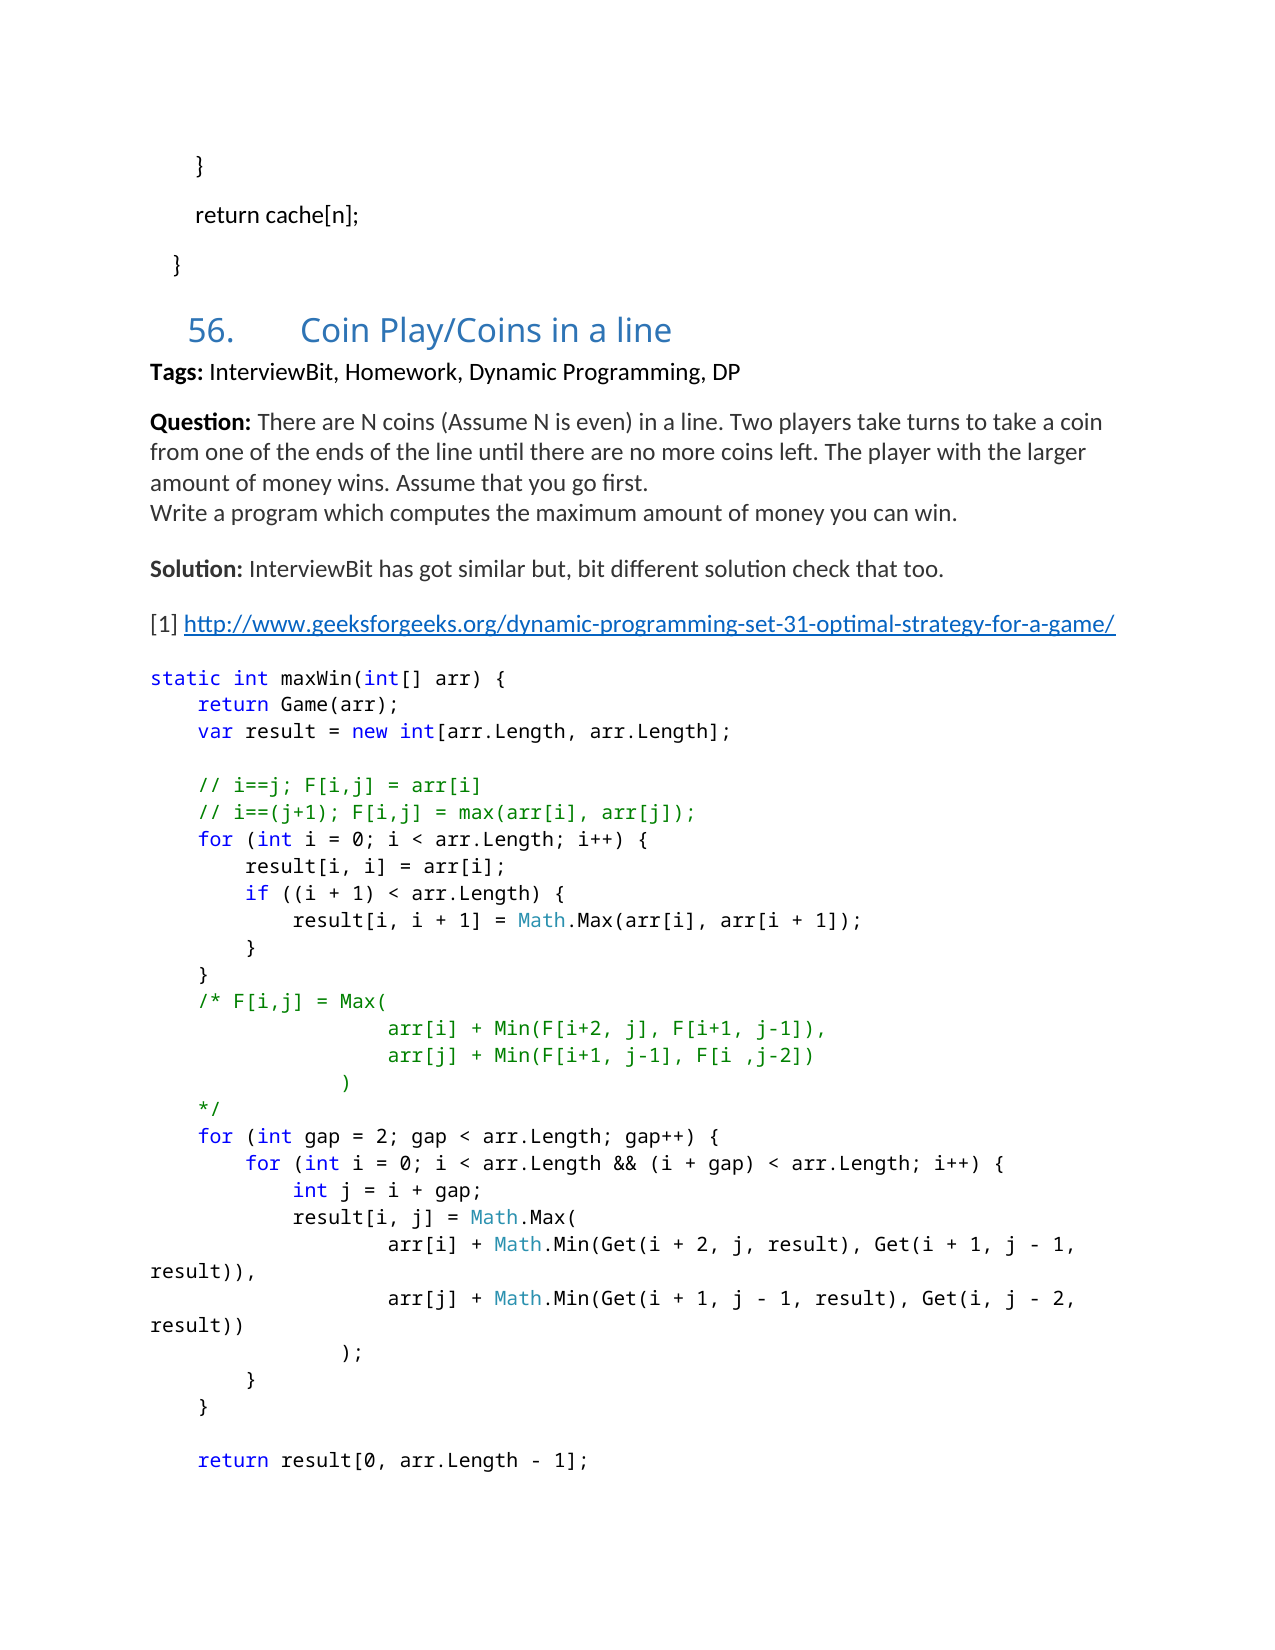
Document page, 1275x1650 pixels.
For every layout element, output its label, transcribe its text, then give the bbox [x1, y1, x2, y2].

text arr[i] + Math.Min(Get(i + 2, j, result), Get(i + 1, j - 1, result)), [150, 1230, 1125, 1284]
text int j = i + gap; [150, 1176, 1125, 1203]
text result[i, i + 1] = Math.Max(arr[i], arr[i + 1]); [150, 907, 1125, 933]
text } [150, 933, 1125, 961]
text } [150, 150, 1125, 181]
text result[i, j] = Math.Max( [150, 1203, 1125, 1230]
text if ((i + 1) < arr.Length) { [150, 879, 1125, 907]
text result[i, i] = arr[i]; [150, 853, 1125, 879]
text for (int gap = 2; gap < arr.Length; gap++) { [150, 1122, 1125, 1149]
text /* F[i,j] = Max( [150, 987, 1125, 1014]
text Question: There are N coins (Assume N is even) in a line. Two players take turns to take a coin from one of the ends of the line until there are no more coins left. The player with the larger amount of money wins. Assume that you go first. [150, 406, 1125, 497]
text ) [150, 1068, 1125, 1095]
text } [150, 1392, 1125, 1419]
text } [150, 249, 1125, 280]
text */ [150, 1095, 1125, 1122]
text // i==(j+1); F[i,j] = max(arr[i], arr[j]); [150, 799, 1125, 826]
text arr[j] + Min(F[i+1, j-1], F[i ,j-2]) [150, 1041, 1125, 1068]
text return cache[n]; [150, 199, 1125, 230]
text for (int i = 0; i < arr.Length; i++) { [150, 826, 1125, 853]
text // i==j; F[i,j] = arr[i] [150, 772, 1125, 799]
subtitle Coin Play/Coins in a line [187, 307, 1125, 352]
text Write a program which computes the maximum amount of money you can win. [150, 497, 1125, 528]
text [1] http://www.geeksforgeeks.org/dynamic-programming-set-31-optimal-strategy-for-a-game/ [150, 608, 1125, 639]
text static int maxWin(int[] arr) { [150, 664, 1125, 691]
text var result = new int[arr.Length, arr.Length]; [150, 718, 1125, 745]
text arr[j] + Math.Min(Get(i + 1, j - 1, result), Get(i, j - 2, result)) [150, 1284, 1125, 1338]
text return result[0, arr.Length - 1]; [150, 1446, 1125, 1473]
text arr[i] + Min(F[i+2, j], F[i+1, j-1]), [150, 1014, 1125, 1041]
text for (int i = 0; i < arr.Length && (i + gap) < arr.Length; i++) { [150, 1149, 1125, 1176]
text } [150, 1365, 1125, 1392]
text Tags: InterviewBit, Homework, Dynamic Programming, DP [150, 356, 1125, 387]
text ); [150, 1338, 1125, 1365]
text Solution: InterviewBit has got similar but, bit different solution check that too. [150, 553, 1125, 583]
text } [150, 961, 1125, 987]
text return Game(arr); [150, 691, 1125, 718]
